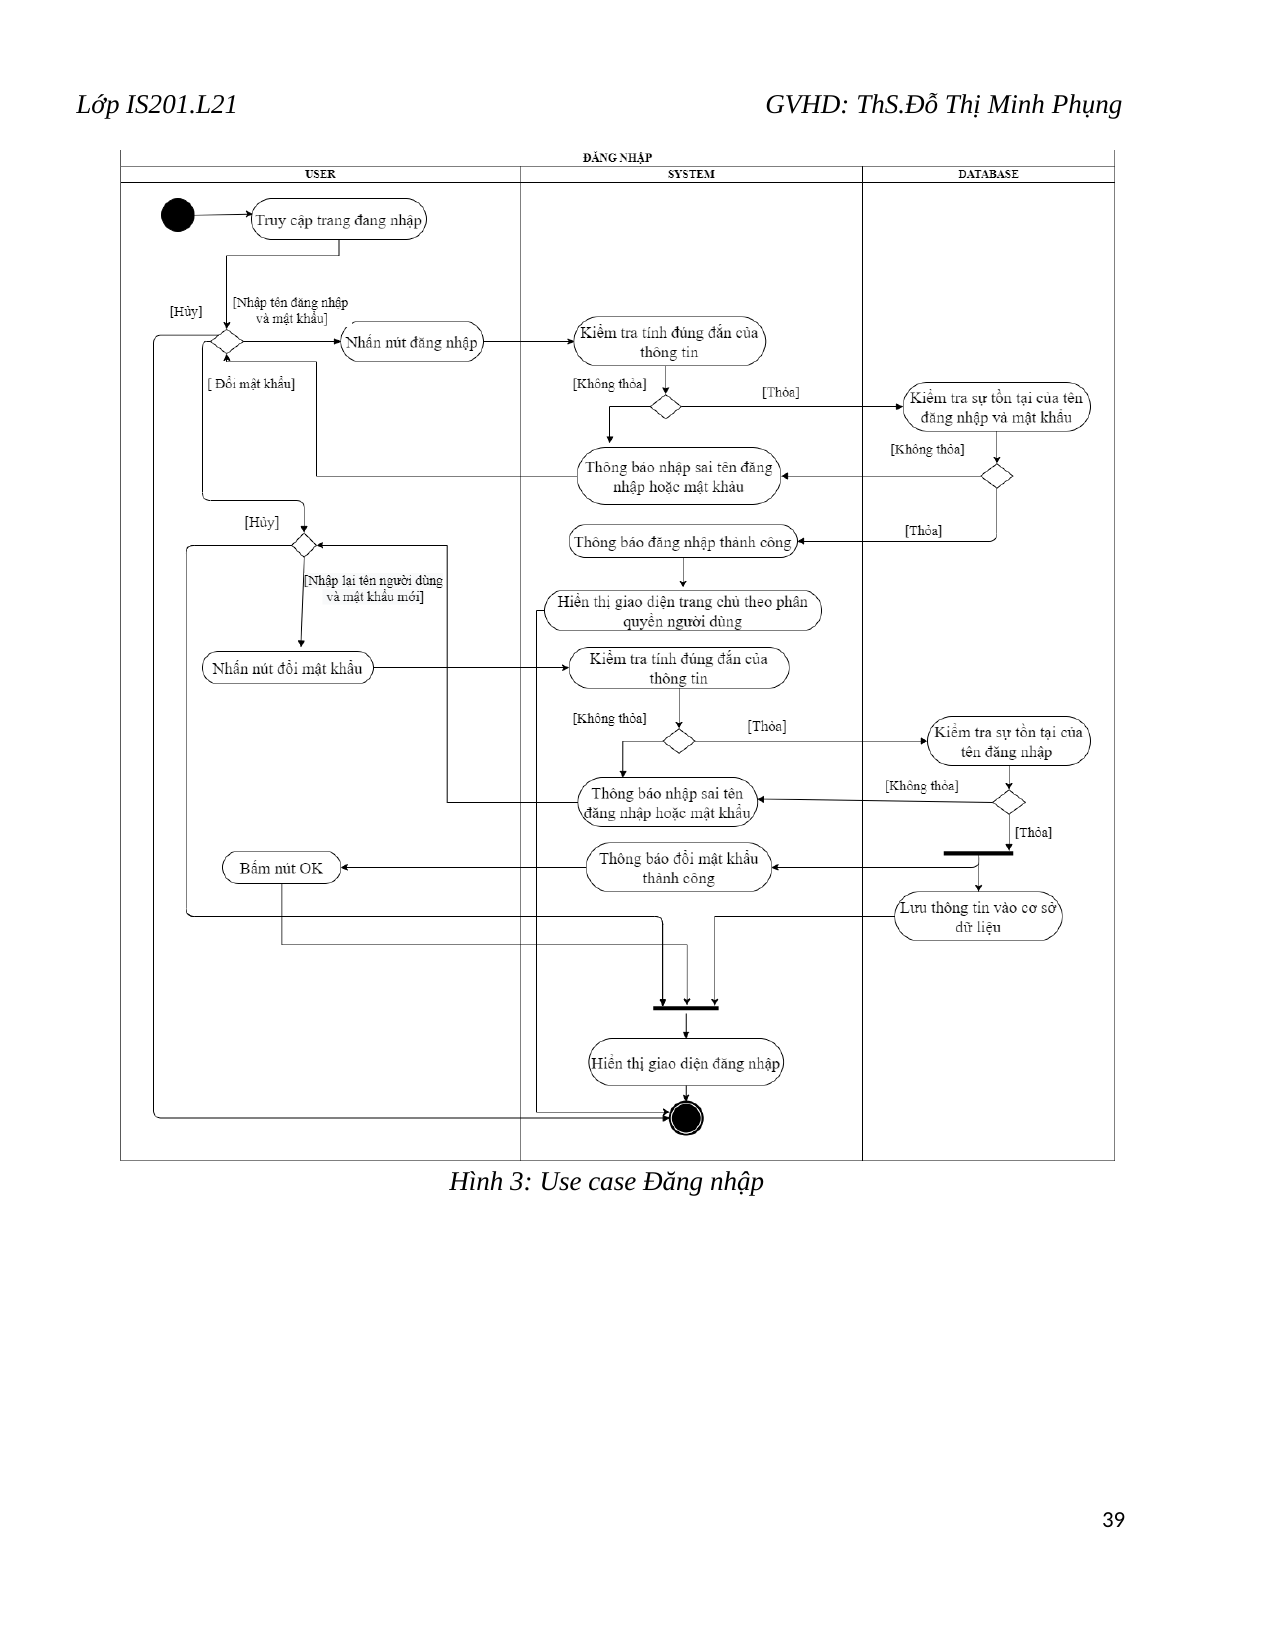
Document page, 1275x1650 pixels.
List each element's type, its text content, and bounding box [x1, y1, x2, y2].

text Hình 3: Use case Đăng nhập [91, 1165, 1125, 1196]
picture [120, 150, 1115, 1161]
